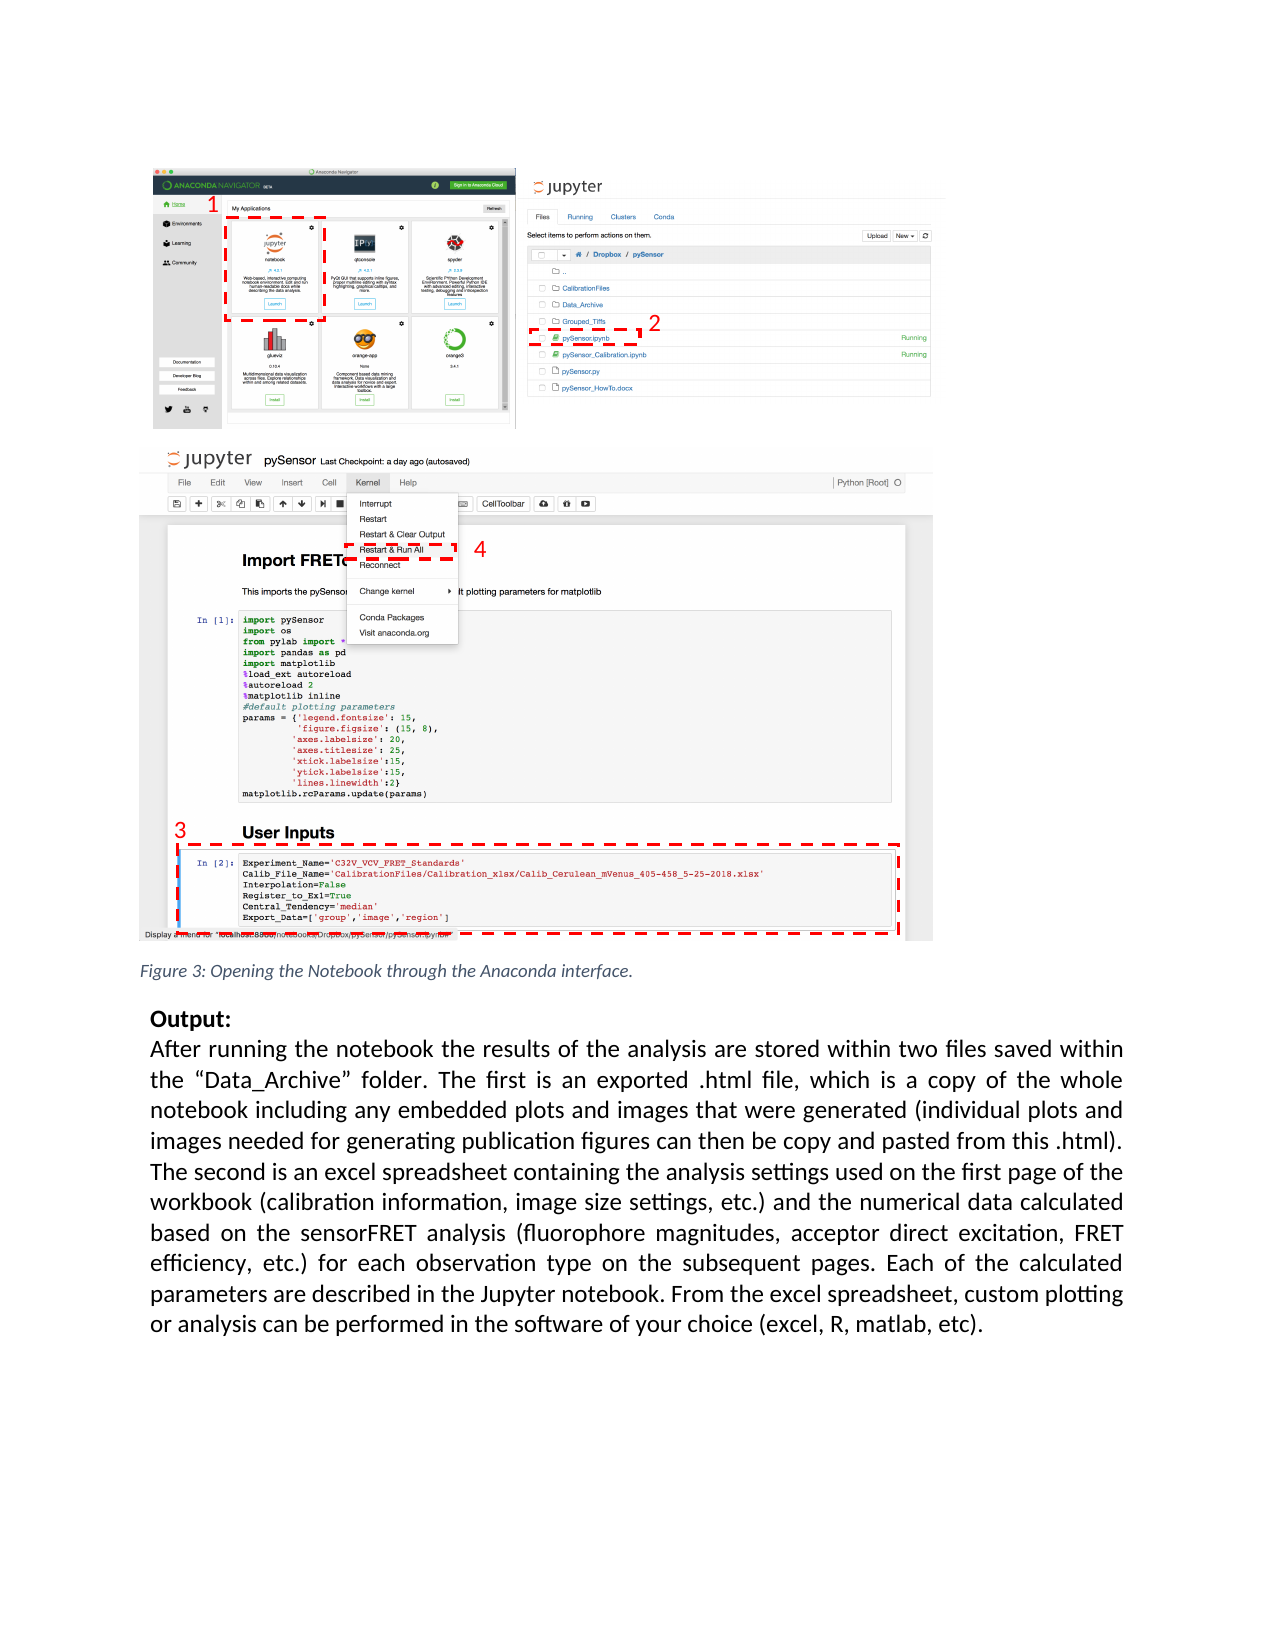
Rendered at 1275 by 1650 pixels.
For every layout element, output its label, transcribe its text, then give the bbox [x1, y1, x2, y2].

picture [139, 447, 933, 941]
picture [153, 168, 516, 429]
text After running the notebook the results of the analysis are stored within two files saved within the “Data_Archive” folder. The first is an exported .html file, which is a copy of the whole notebook including any embedded plots and images that were generated (individual plots and images needed for generating publication figures can then be copy and pasted from this .html). The second is an excel spreadsheet containing the analysis settings used on the first page of the workbook (calibration information, image size settings, etc.) and the numerical data calculated based on the sensorFRET analysis (fluorophore magnitudes, acceptor direct excitation, FRET efficiency, etc.) for each observation type on the subsequent pages. Each of the calculated parameters are described in the Jupyter notebook. From the excel spreadsheet, custom plotting or analysis can be performed in the software of your choice (excel, R, matlab, etc). [150, 1033, 1125, 1339]
picture [517, 180, 946, 404]
